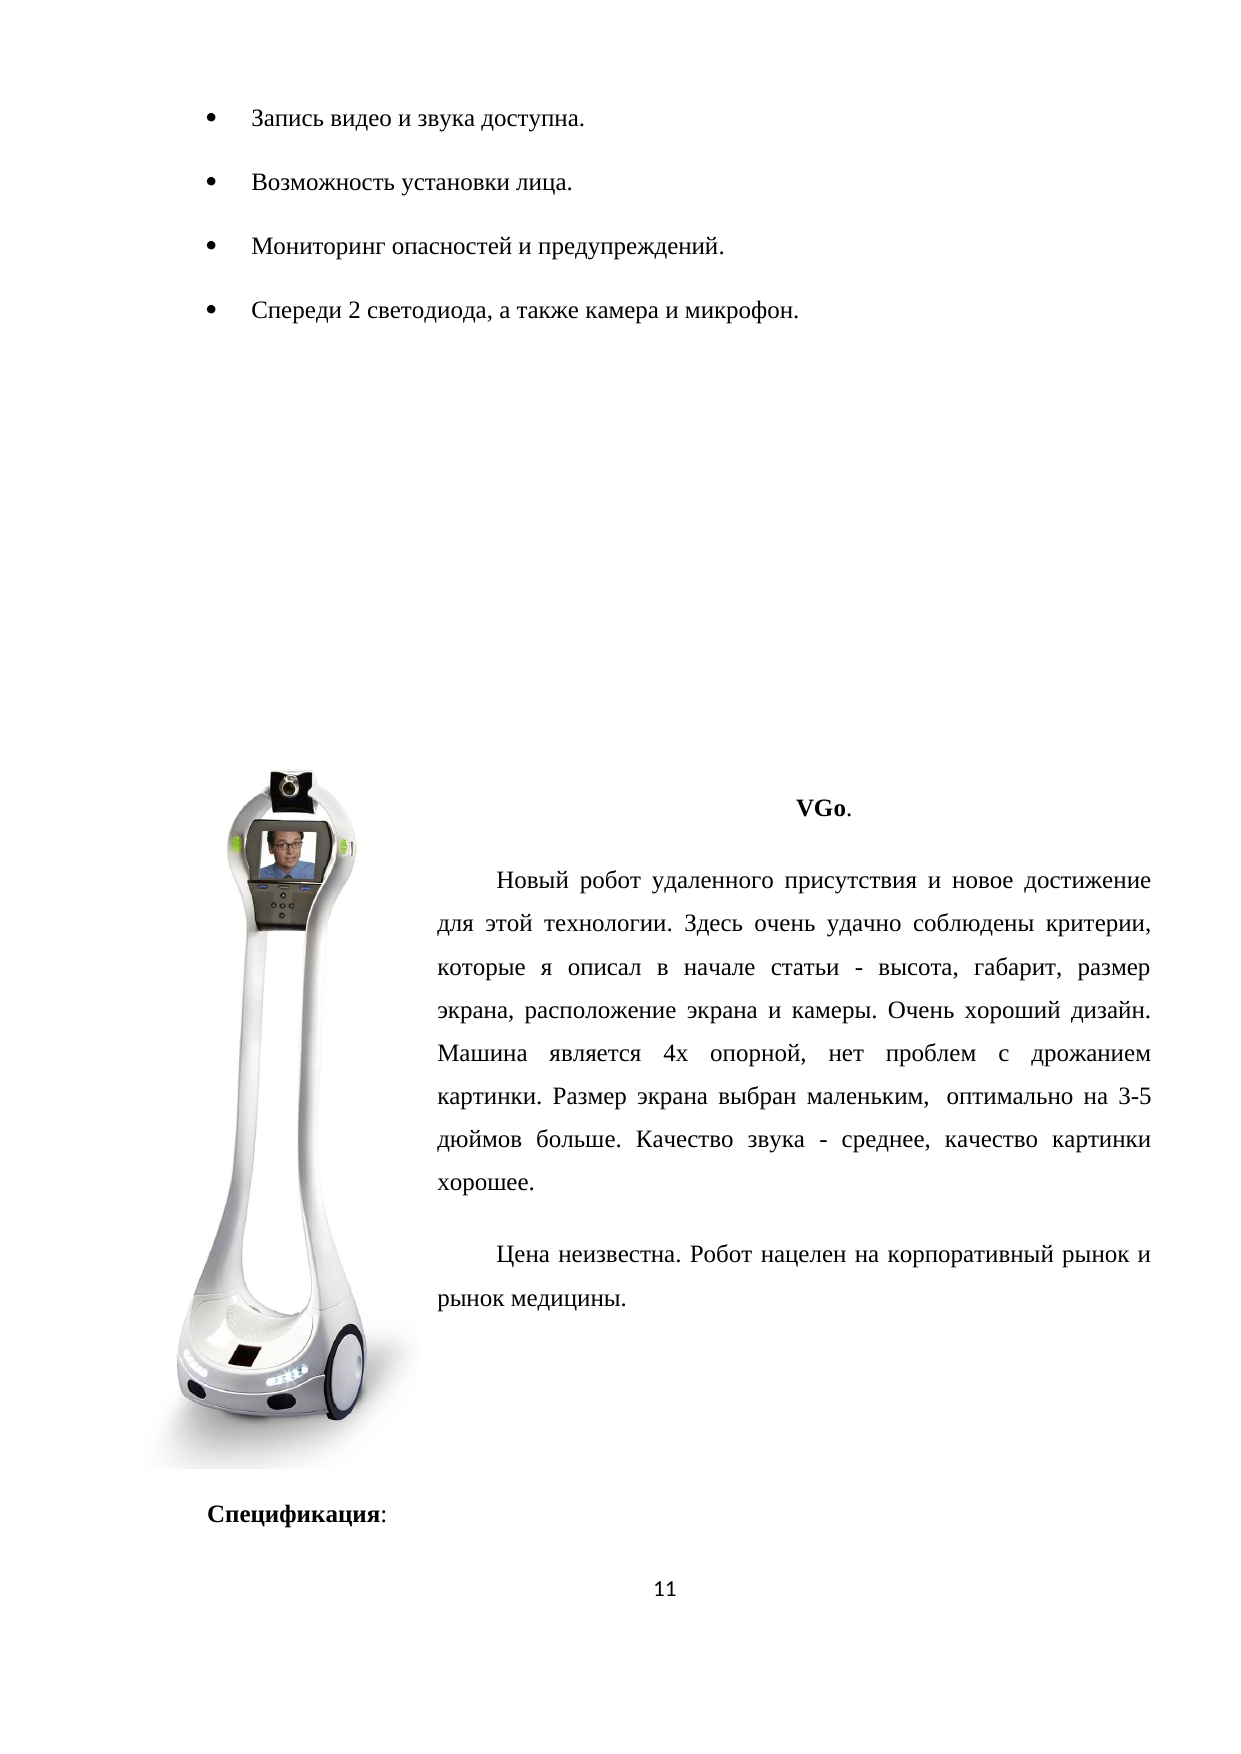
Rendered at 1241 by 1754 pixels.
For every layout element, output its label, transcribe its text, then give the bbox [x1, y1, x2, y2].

text Спецификация: [148, 1499, 1152, 1528]
text VGo. [419, 793, 1152, 822]
text Цена неизвестна. Робот нацелен на корпоративный рынок и рынок медицины. [419, 1239, 1152, 1311]
picture [142, 751, 419, 1469]
list Запись видео и звука доступна. [148, 103, 1152, 132]
list Спереди 2 светодиода, а также камера и микрофон. [148, 295, 1152, 324]
list Возможность установки лица. [148, 167, 1152, 196]
text Новый робот удаленного присутствия и новое достижение для этой технологии. Здесь очень удачно соблюдены критерии, которые я описал в начале статьи - высота, габарит, размер экрана, расположение экрана и камеры. Очень хороший дизайн. Машина является 4х опорной, нет проблем с дрожанием картинки. Размер экрана выбран маленьким, оптимально на 3-5 дюймов больше. Качество звука - среднее, качество картинки хорошее. [419, 865, 1152, 1196]
list Мониторинг опасностей и предупреждений. [148, 231, 1152, 260]
